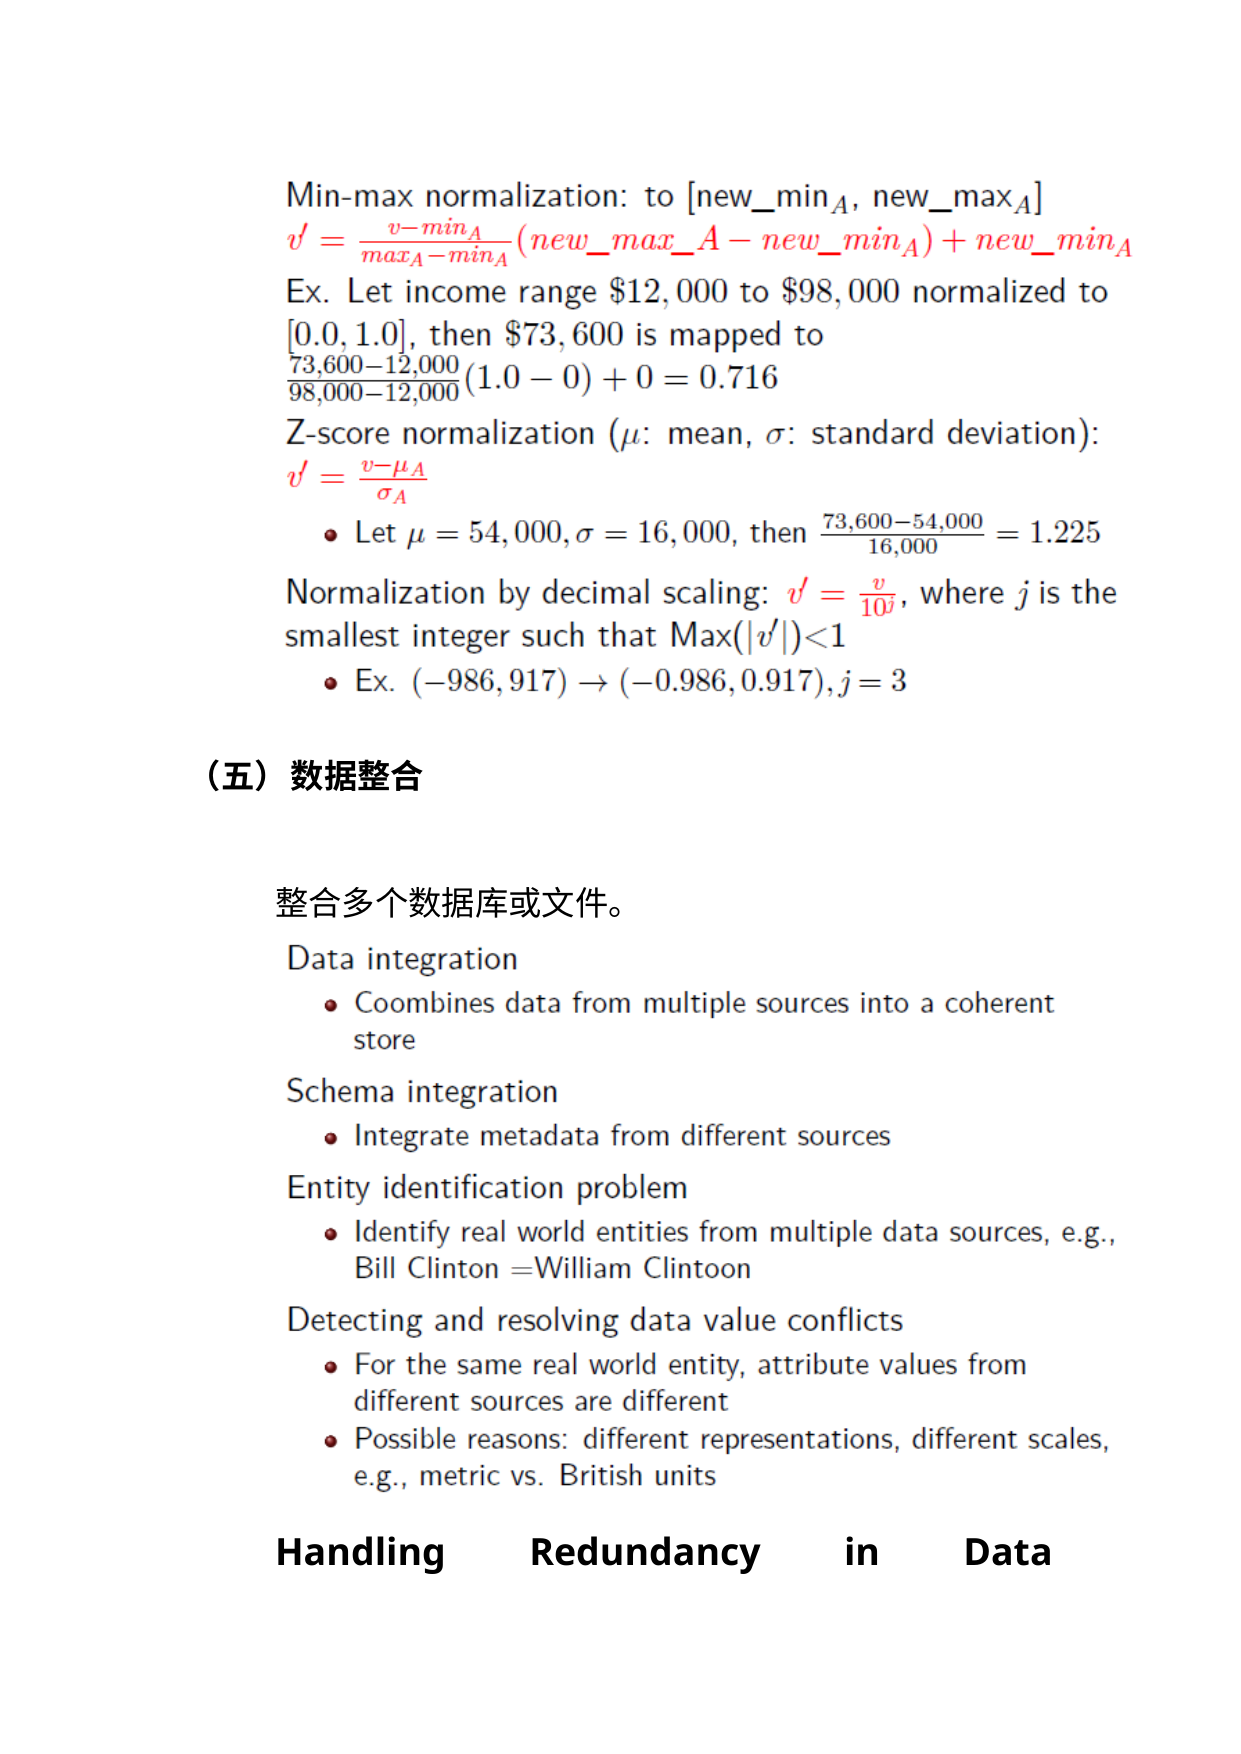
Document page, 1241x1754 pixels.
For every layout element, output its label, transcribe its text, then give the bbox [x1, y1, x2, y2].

picture [275, 933, 1141, 1503]
picture [275, 162, 1141, 712]
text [275, 1519, 1053, 1584]
subtitle 数据整合 [187, 742, 1053, 807]
text 整合多个数据库或文件。 [275, 869, 1053, 933]
